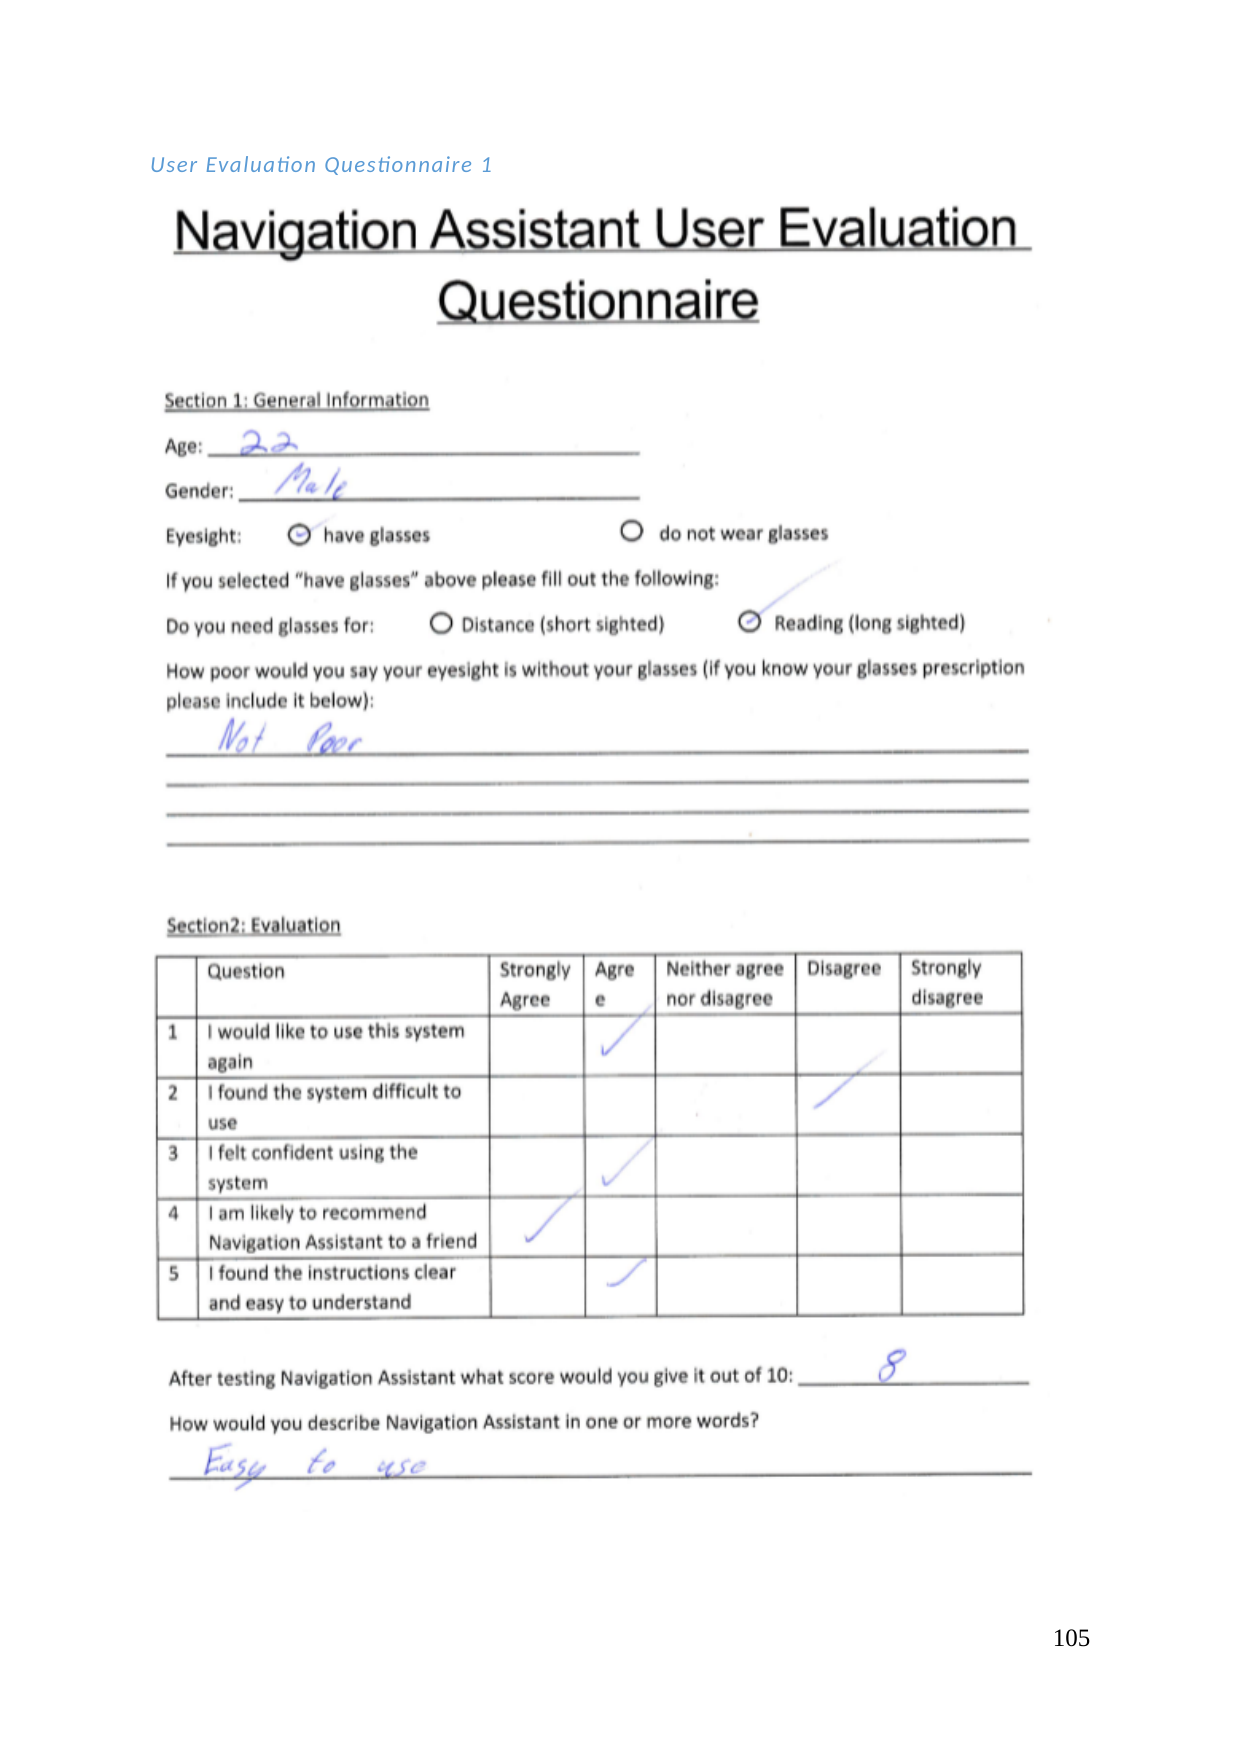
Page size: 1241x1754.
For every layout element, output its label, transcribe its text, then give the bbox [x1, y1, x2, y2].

picture [150, 192, 1053, 1512]
subtitle User Evaluation Questionnaire 1 [150, 150, 1090, 178]
